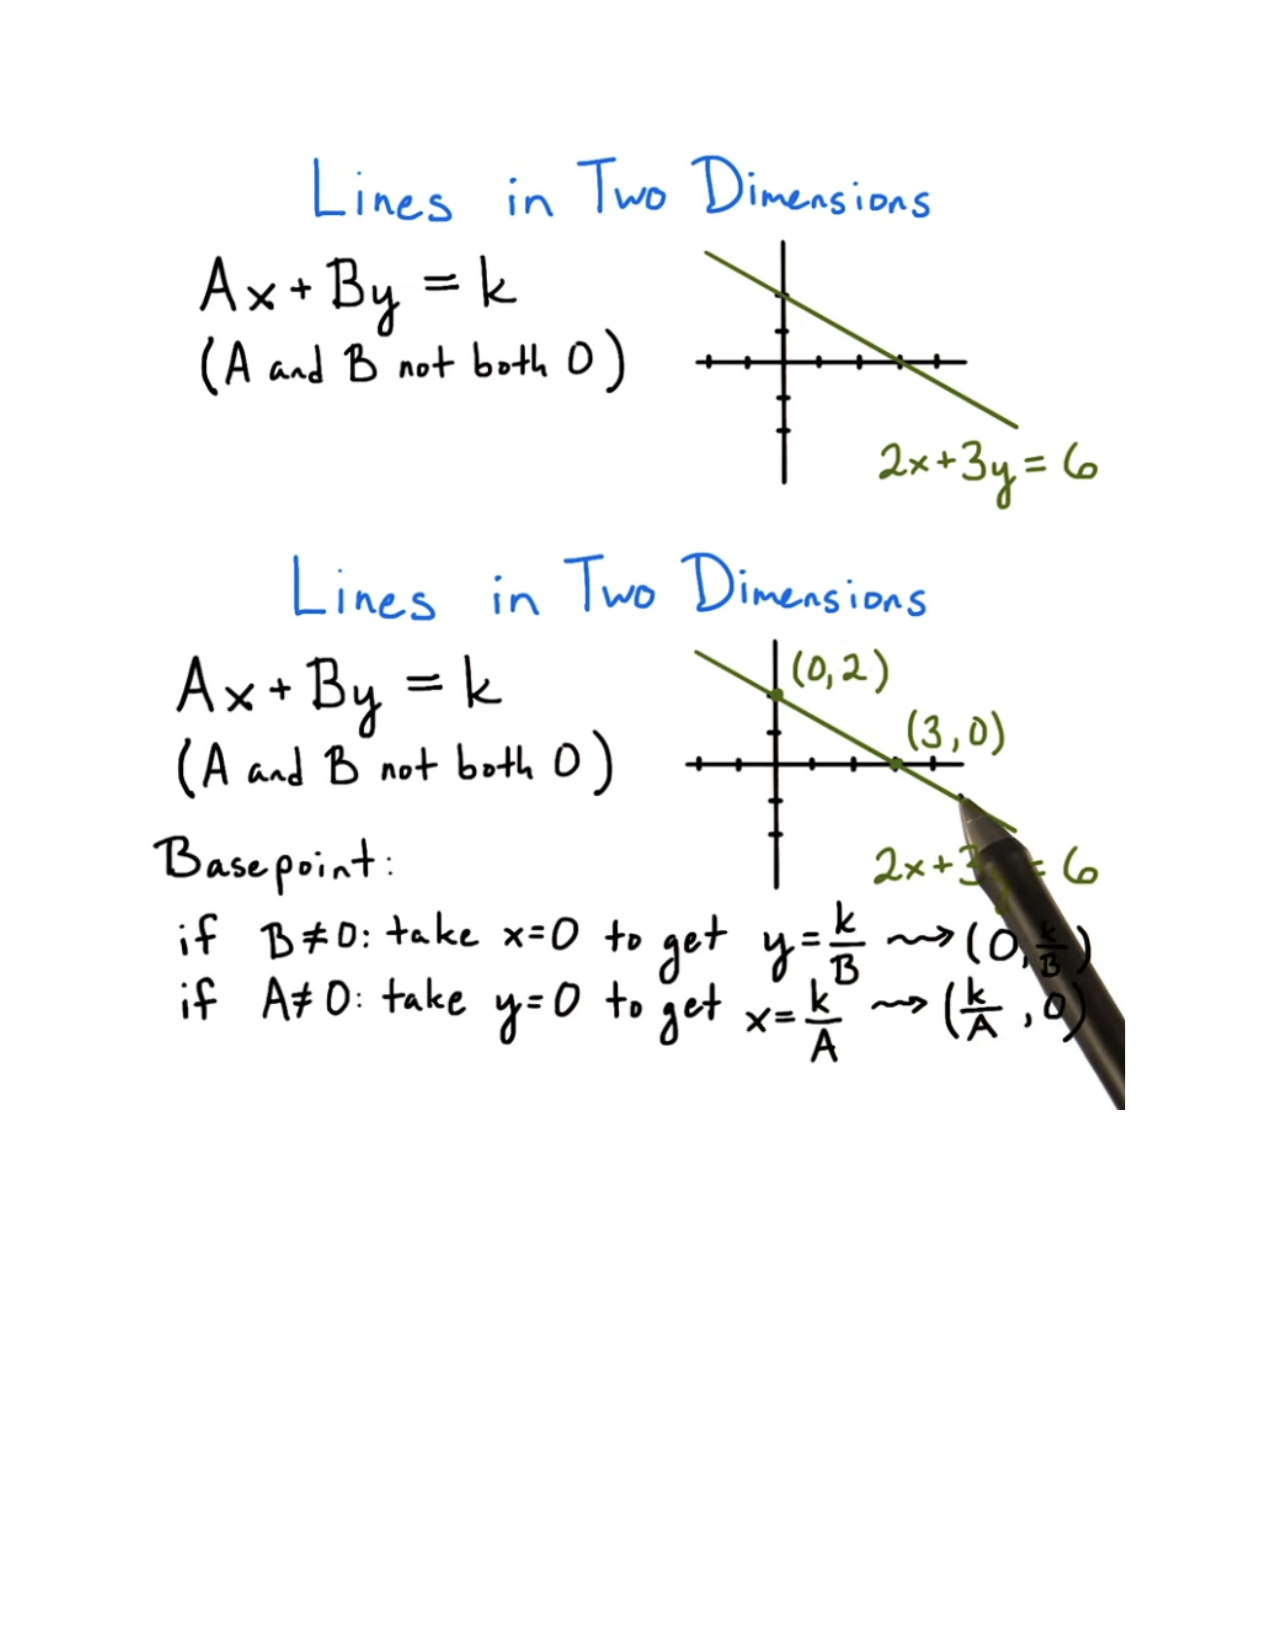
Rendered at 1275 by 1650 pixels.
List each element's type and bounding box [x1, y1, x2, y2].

picture [150, 150, 1125, 1110]
